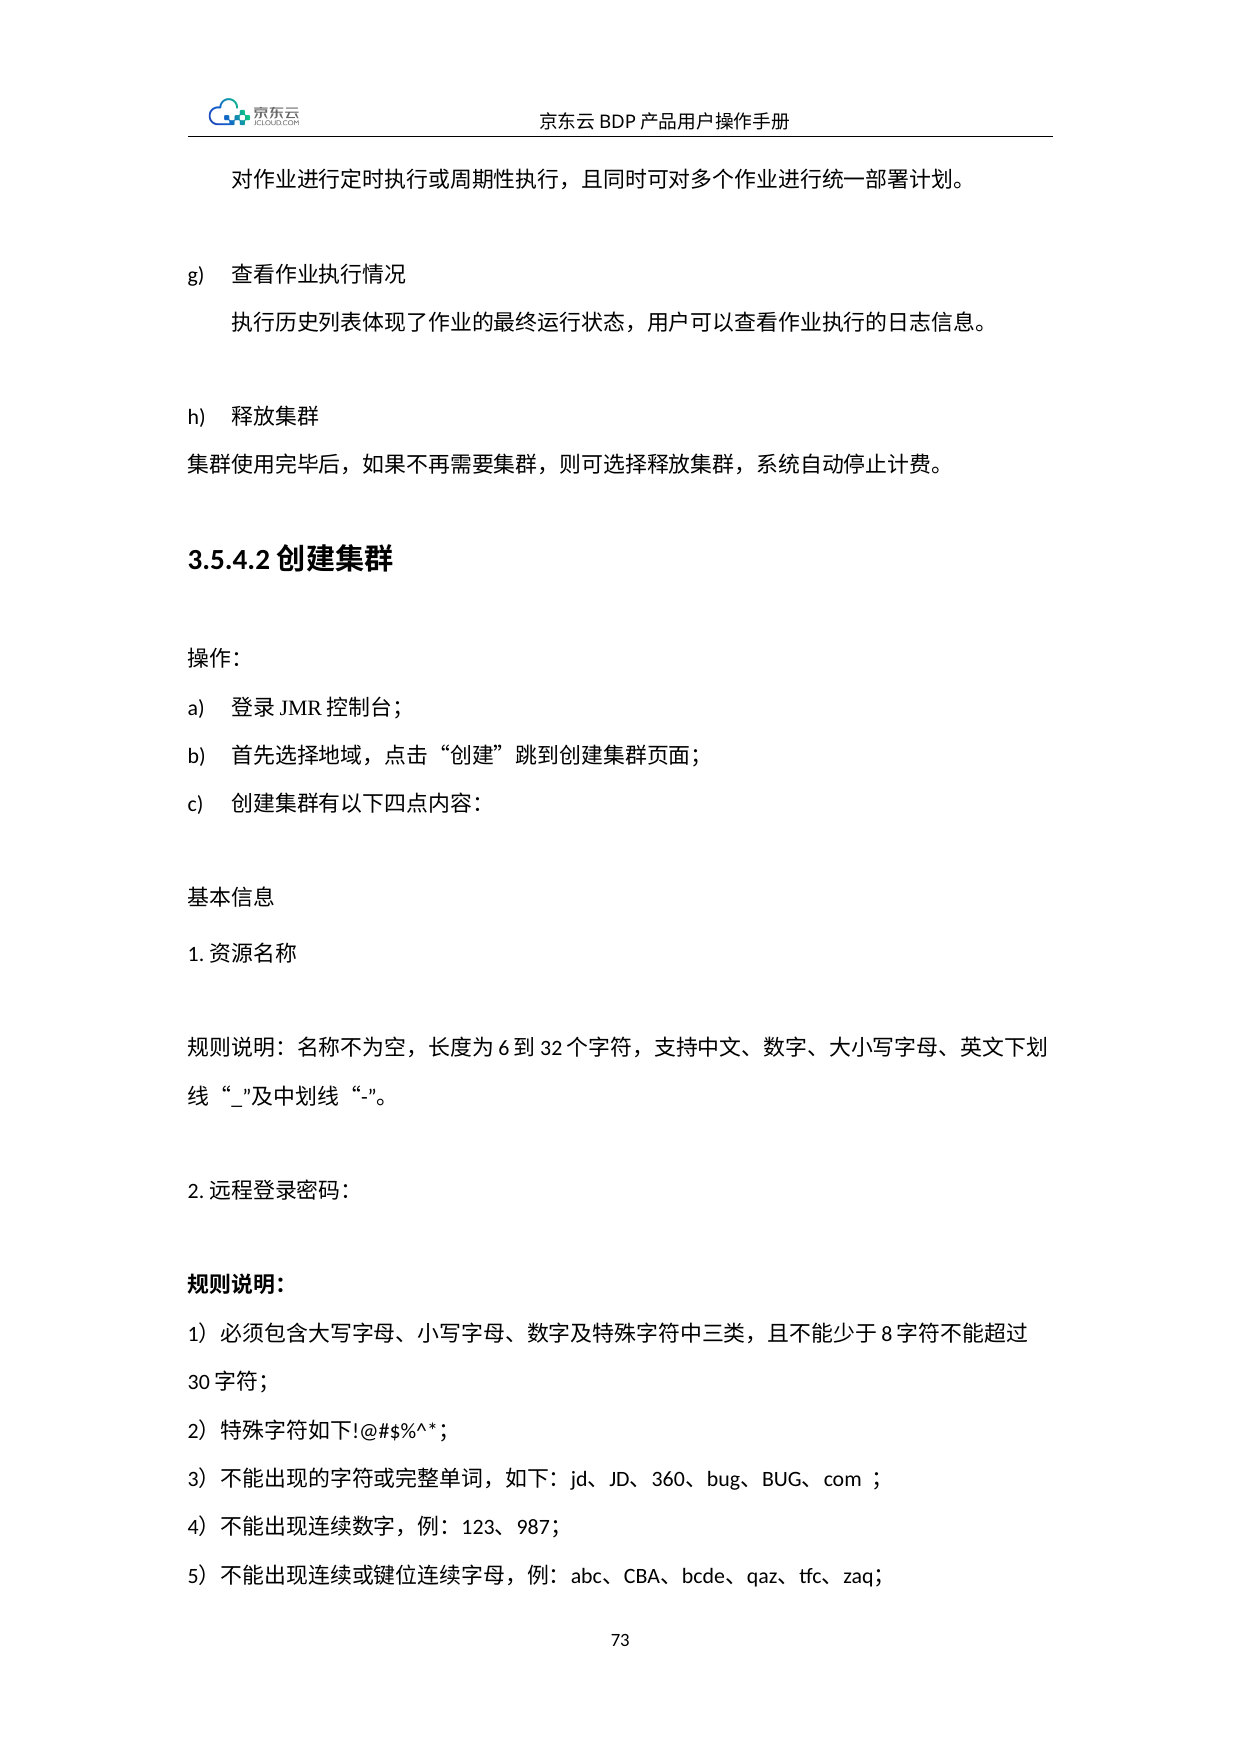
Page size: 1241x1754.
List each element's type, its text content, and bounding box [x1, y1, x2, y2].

text 集群使用完毕后，如果不再需要集群，则可选择释放集群，系统自动停止计费。 [187, 447, 1053, 479]
text 2）特殊字符如下!@#$%^*； [187, 1412, 1053, 1445]
text 基本信息 [187, 880, 1053, 912]
text 4）不能出现连续数字，例：123、987； [187, 1509, 1053, 1541]
list 查看作业执行情况 [187, 256, 1053, 289]
text 1）必须包含大写字母、小写字母、数字及特殊字符中三类，且不能少于8字符不能超过30字符； [187, 1315, 1053, 1396]
list 对作业进行定时执行或周期性执行，且同时可对多个作业进行统一部署计划。 [231, 162, 1053, 194]
subtitle 3.5.4.2 创建集群 [187, 524, 1053, 589]
text 2. 远程登录密码： [187, 1173, 1053, 1205]
text 3）不能出现的字符或完整单词，如下：jd、JD、360、bug、BUG、com ； [187, 1461, 1053, 1493]
text 5）不能出现连续或键位连续字母，例：abc、CBA、bcde、qaz、tfc、zaq； [187, 1557, 1053, 1590]
text 1. 资源名称 [187, 936, 1053, 968]
picture [187, 88, 340, 129]
list 释放集群 [187, 399, 1053, 431]
list 执行历史列表体现了作业的最终运行状态，用户可以查看作业执行的日志信息。 [231, 304, 1053, 337]
list 登录JMR控制台； [187, 689, 1053, 722]
text 操作： [187, 641, 1053, 673]
text 规则说明：名称不为空，长度为6到32个字符，支持中文、数字、大小写字母、英文下划线“_”及中划线“-”。 [187, 1030, 1053, 1111]
text 规则说明： [187, 1267, 1053, 1299]
list 首先选择地域，点击“创建”跳到创建集群页面； [187, 737, 1053, 770]
list 创建集群有以下四点内容： [187, 786, 1053, 818]
